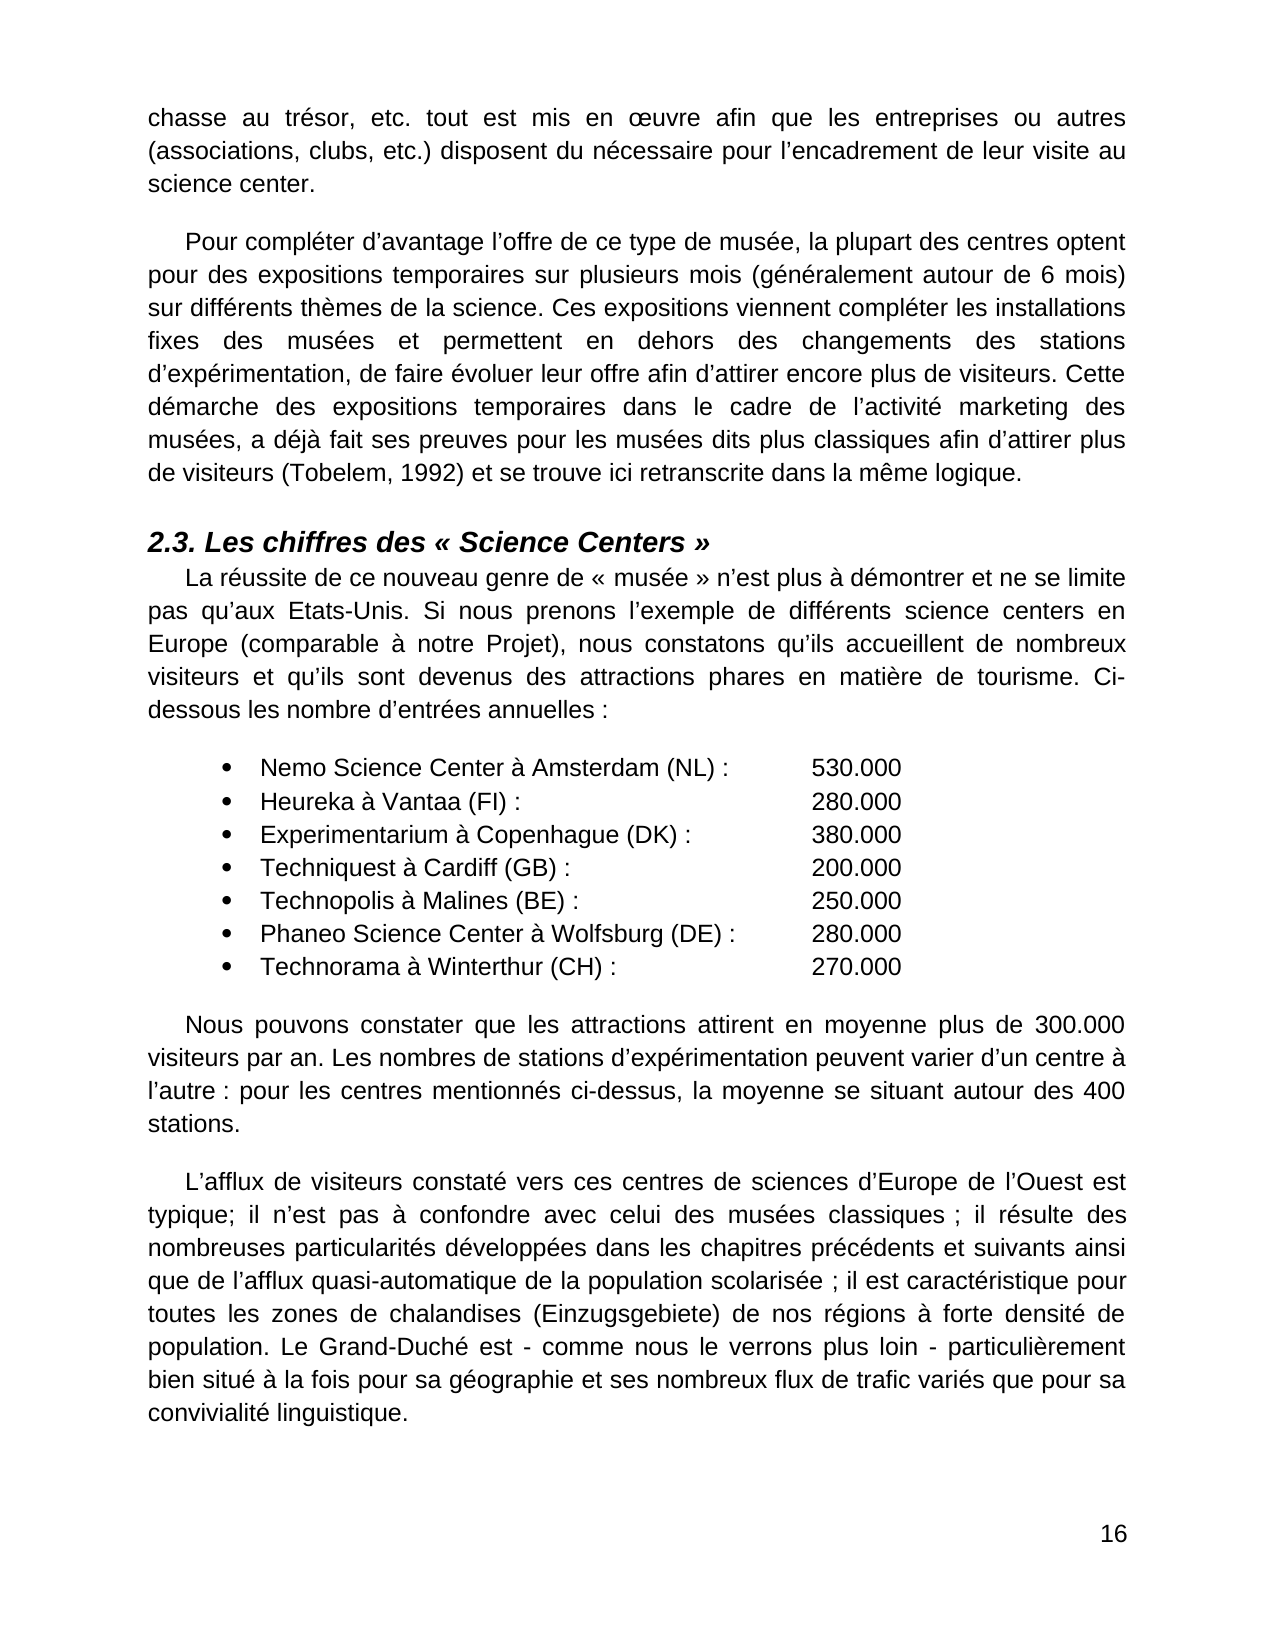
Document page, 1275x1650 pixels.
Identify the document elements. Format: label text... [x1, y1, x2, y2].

list Technopolis à Malines (BE) : 250.000 [222, 886, 1127, 915]
list Experimentarium à Copenhague (DK) : 380.000 [222, 819, 1127, 848]
list Heureka à Vantaa (FI) : 280.000 [222, 786, 1127, 815]
list Technorama à Winterthur (CH) : 270.000 [222, 952, 1127, 981]
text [148, 103, 1127, 198]
text L’afflux de visiteurs constaté vers ces centres de sciences d’Europe de l’Ouest est typique; il n’est pas à confondre avec celui des musées classiques ; il résulte des nombreuses particularités développées dans les chapitres précédents et suivants ainsi que de l’afflux quasi-automatique de la population scolarisée ; il est caractéristique pour toutes les zones de chalandises (Einzugsgebiete) de nos régions à forte densité de population. Le Grand-Duché est - comme nous le verrons plus loin - particulièrement bien situé à la fois pour sa géographie et ses nombreux flux de trafic variés que pour sa convivialité linguistique. [148, 1167, 1127, 1427]
text Nous pouvons constater que les attractions attirent en moyenne plus de 300.000 visiteurs par an. Les nombres de stations d’expérimentation peuvent varier d’un centre à l’autre : pour les centres mentionnés ci-dessus, la moyenne se situant autour des 400 stations. [148, 1010, 1127, 1138]
text Pour compléter d’avantage l’offre de ce type de musée, la plupart des centres optent pour des expositions temporaires sur plusieurs mois (généralement autour de 6 mois) sur différents thèmes de la science. Ces expositions viennent compléter les installations fixes des musées et permettent en dehors des changements des stations d’expérimentation, de faire évoluer leur offre afin d’attirer encore plus de visiteurs. Cette démarche des expositions temporaires dans le cadre de l’activité marketing des musées, a déjà fait ses preuves pour les musées dits plus classiques afin d’attirer plus de visiteurs et se trouve ici retranscrite dans la même logique. [148, 227, 1127, 487]
list Techniquest à Cardiff (GB) : 200.000 [222, 853, 1127, 882]
text La réussite de ce nouveau genre de « musée » n’est plus à démontrer et ne se limite pas qu’aux Etats-Unis. Si nous prenons l’exemple de différents science centers en Europe (comparable à notre Projet), nous constatons qu’ils accueillent de nombreux visiteurs et qu’ils sont devenus des attractions phares en matière de tourisme. Ci-dessous les nombre d’entrées annuelles : [148, 563, 1127, 724]
list Nemo Science Center à Amsterdam (NL) : 530.000 [222, 753, 1127, 782]
list Phaneo Science Center à Wolfsburg (DE) : 280.000 [222, 919, 1127, 948]
subtitle 2.3. Les chiffres des « Science Centers » [148, 525, 1127, 558]
